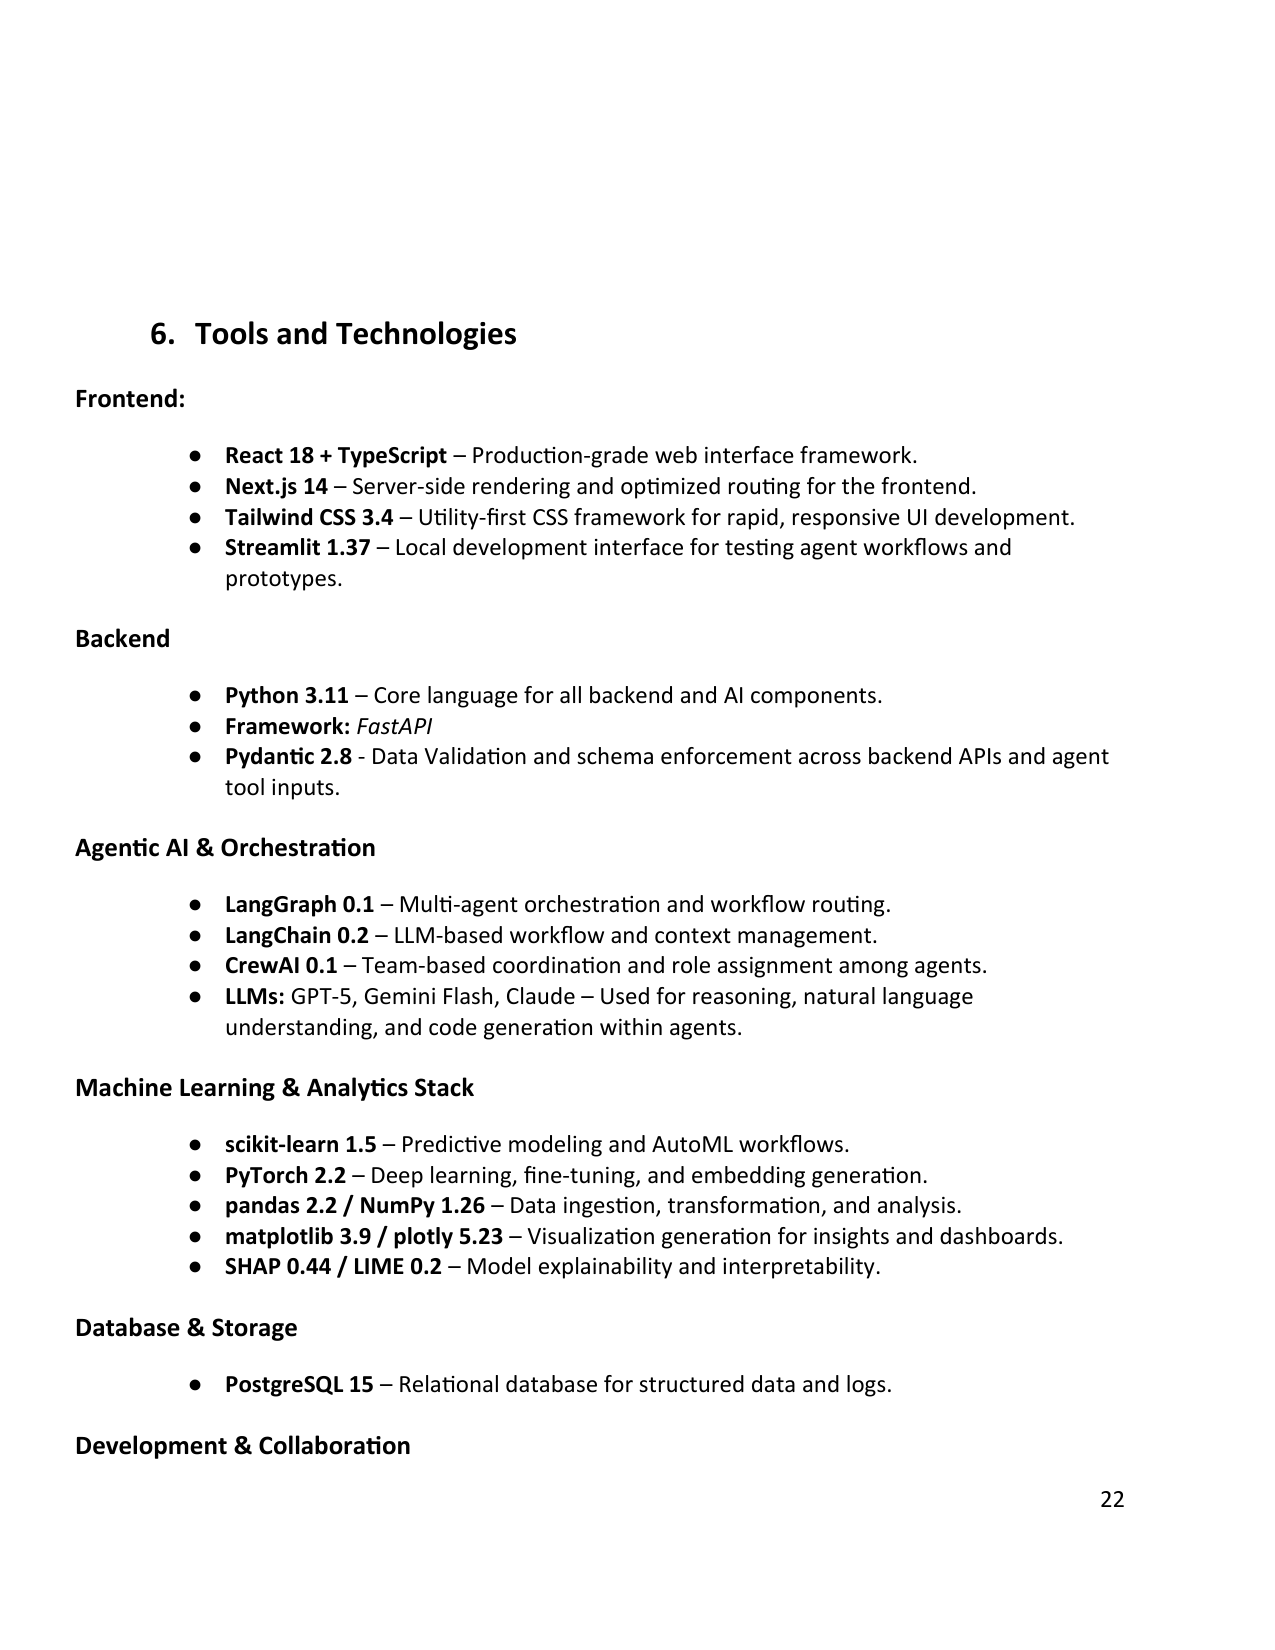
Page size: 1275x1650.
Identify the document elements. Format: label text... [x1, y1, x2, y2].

list SHAP 0.44 / LIME 0.2 – Model explainability and interpretability. [187, 1251, 1125, 1281]
list scikit-learn 1.5 – Predictive modeling and AutoML workflows. [187, 1128, 1125, 1159]
list LangGraph 0.1 – Multi-agent orchestration and workflow routing. [187, 889, 1125, 919]
list Next.js 14 – Server-side rendering and optimized routing for the frontend. [187, 470, 1125, 501]
list CrewAI 0.1 – Team-based coordination and role assignment among agents. [187, 950, 1125, 980]
list Streamlit 1.37 – Local development interface for testing agent workflows and prototypes. [187, 531, 1125, 592]
list Pydantic 2.8 - Data Validation and schema enforcement across backend APIs and agent tool inputs. [187, 740, 1125, 801]
list React 18 + TypeScript – Production-grade web interface framework. [187, 439, 1125, 470]
subtitle Frontend: [75, 382, 1125, 414]
subtitle Tools and Technologies [150, 312, 1125, 352]
subtitle Development & Collaboration [75, 1428, 1125, 1461]
list matplotlib 3.9 / plotly 5.23 – Visualization generation for insights and dashboards. [187, 1220, 1125, 1251]
subtitle Database & Storage [75, 1310, 1125, 1343]
list LLMs: GPT-5, Gemini Flash, Claude – Used for reasoning, natural language understanding, and code generation within agents. [187, 980, 1125, 1041]
subtitle Backend [75, 621, 1125, 654]
list Framework: FastAPI [187, 710, 1125, 740]
list Python 3.11 – Core language for all backend and AI components. [187, 679, 1125, 710]
subtitle Agentic AI & Orchestration [75, 831, 1125, 864]
list PostgreSQL 15 – Relational database for structured data and logs. [187, 1368, 1125, 1399]
list LangChain 0.2 – LLM-based workflow and context management. [187, 919, 1125, 950]
subtitle Machine Learning & Analytics Stack [75, 1070, 1125, 1103]
list PyTorch 2.2 – Deep learning, fine-tuning, and embedding generation. [187, 1159, 1125, 1189]
list Tailwind CSS 3.4 – Utility-first CSS framework for rapid, responsive UI development. [187, 501, 1125, 531]
list pandas 2.2 / NumPy 1.26 – Data ingestion, transformation, and analysis. [187, 1189, 1125, 1220]
